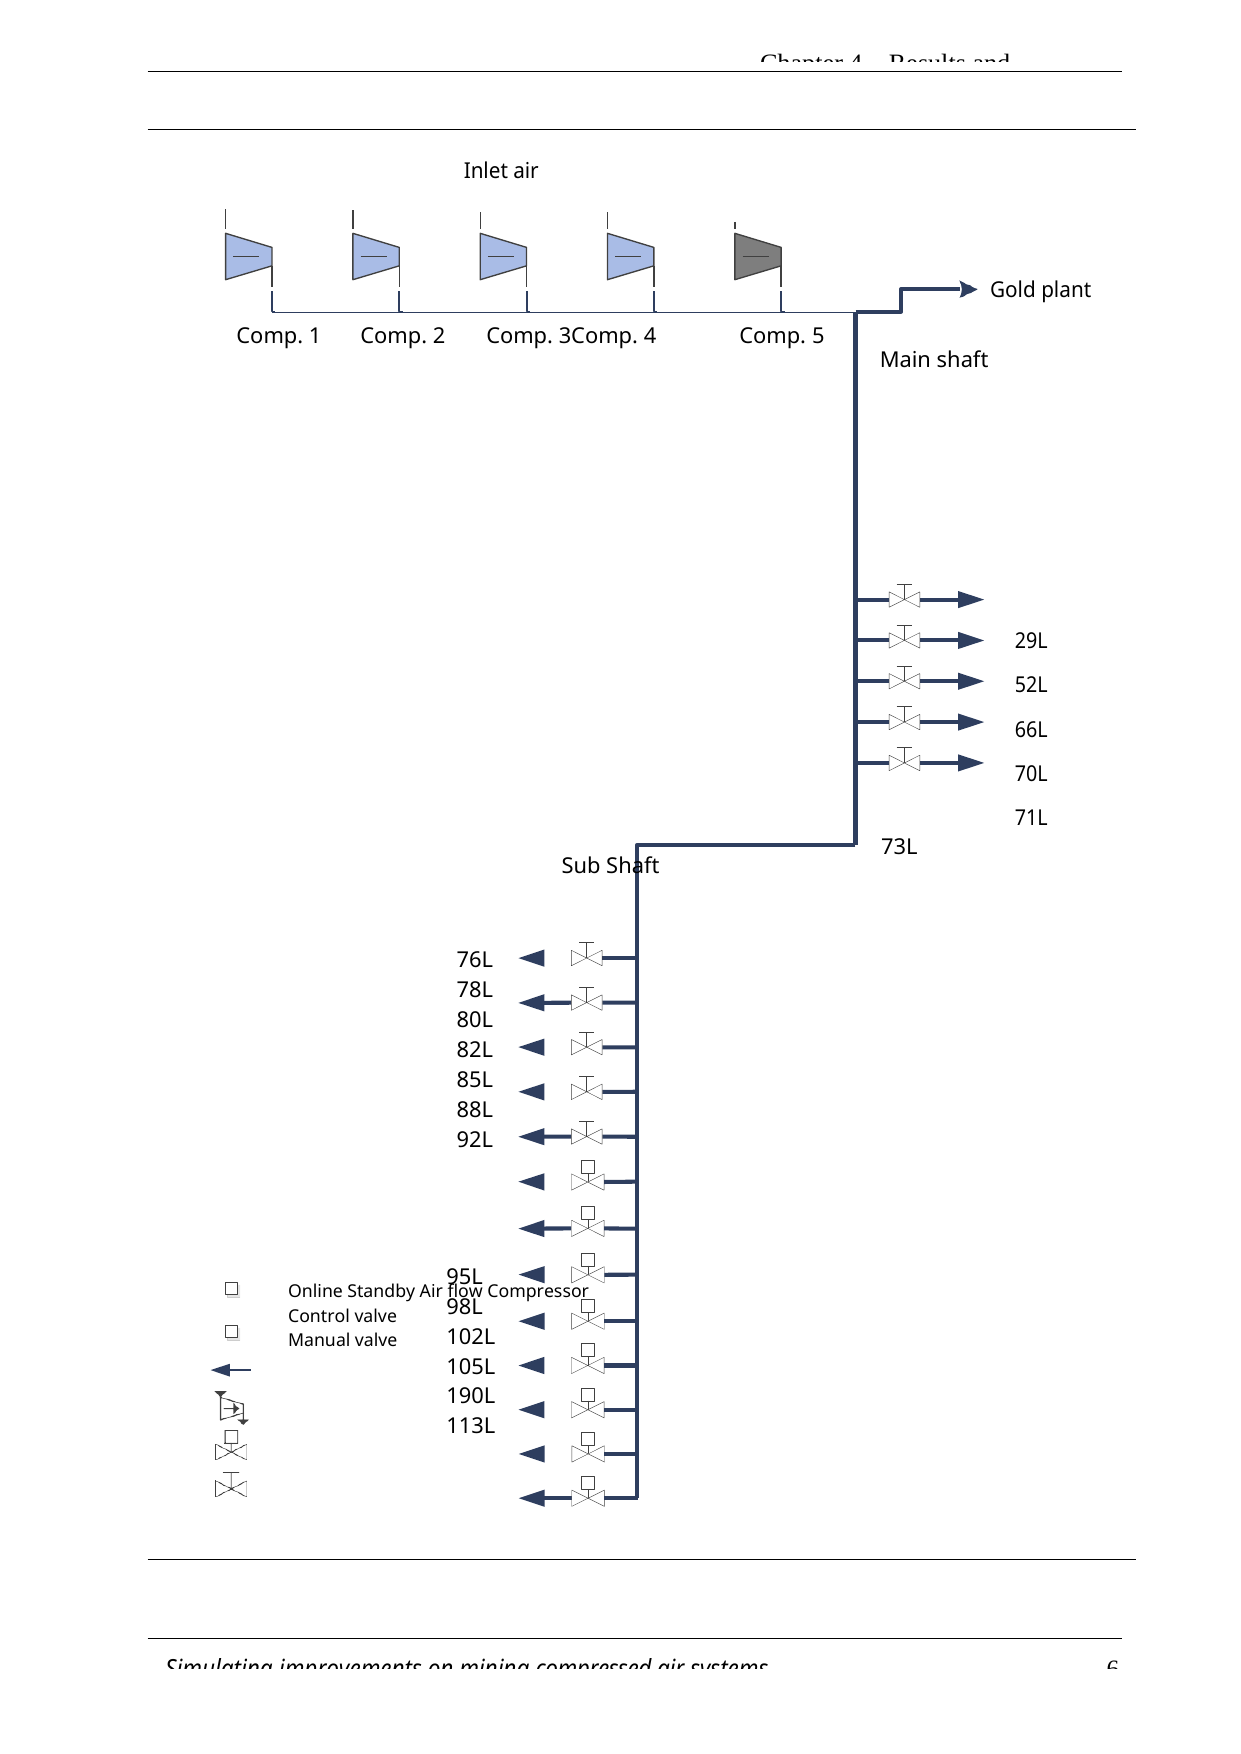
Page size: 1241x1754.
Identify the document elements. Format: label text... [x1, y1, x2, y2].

text 70L [135, 758, 1047, 788]
text Gold plant [135, 274, 1091, 304]
picture [226, 1283, 237, 1294]
text 66L [135, 713, 1047, 743]
text 71L [135, 802, 1047, 832]
text Inlet air [463, 155, 1148, 185]
text 52L [135, 669, 1047, 699]
picture [214, 1391, 249, 1425]
text 29L [135, 625, 1047, 655]
picture [215, 1430, 247, 1460]
picture [215, 1472, 247, 1497]
picture [226, 1326, 237, 1337]
